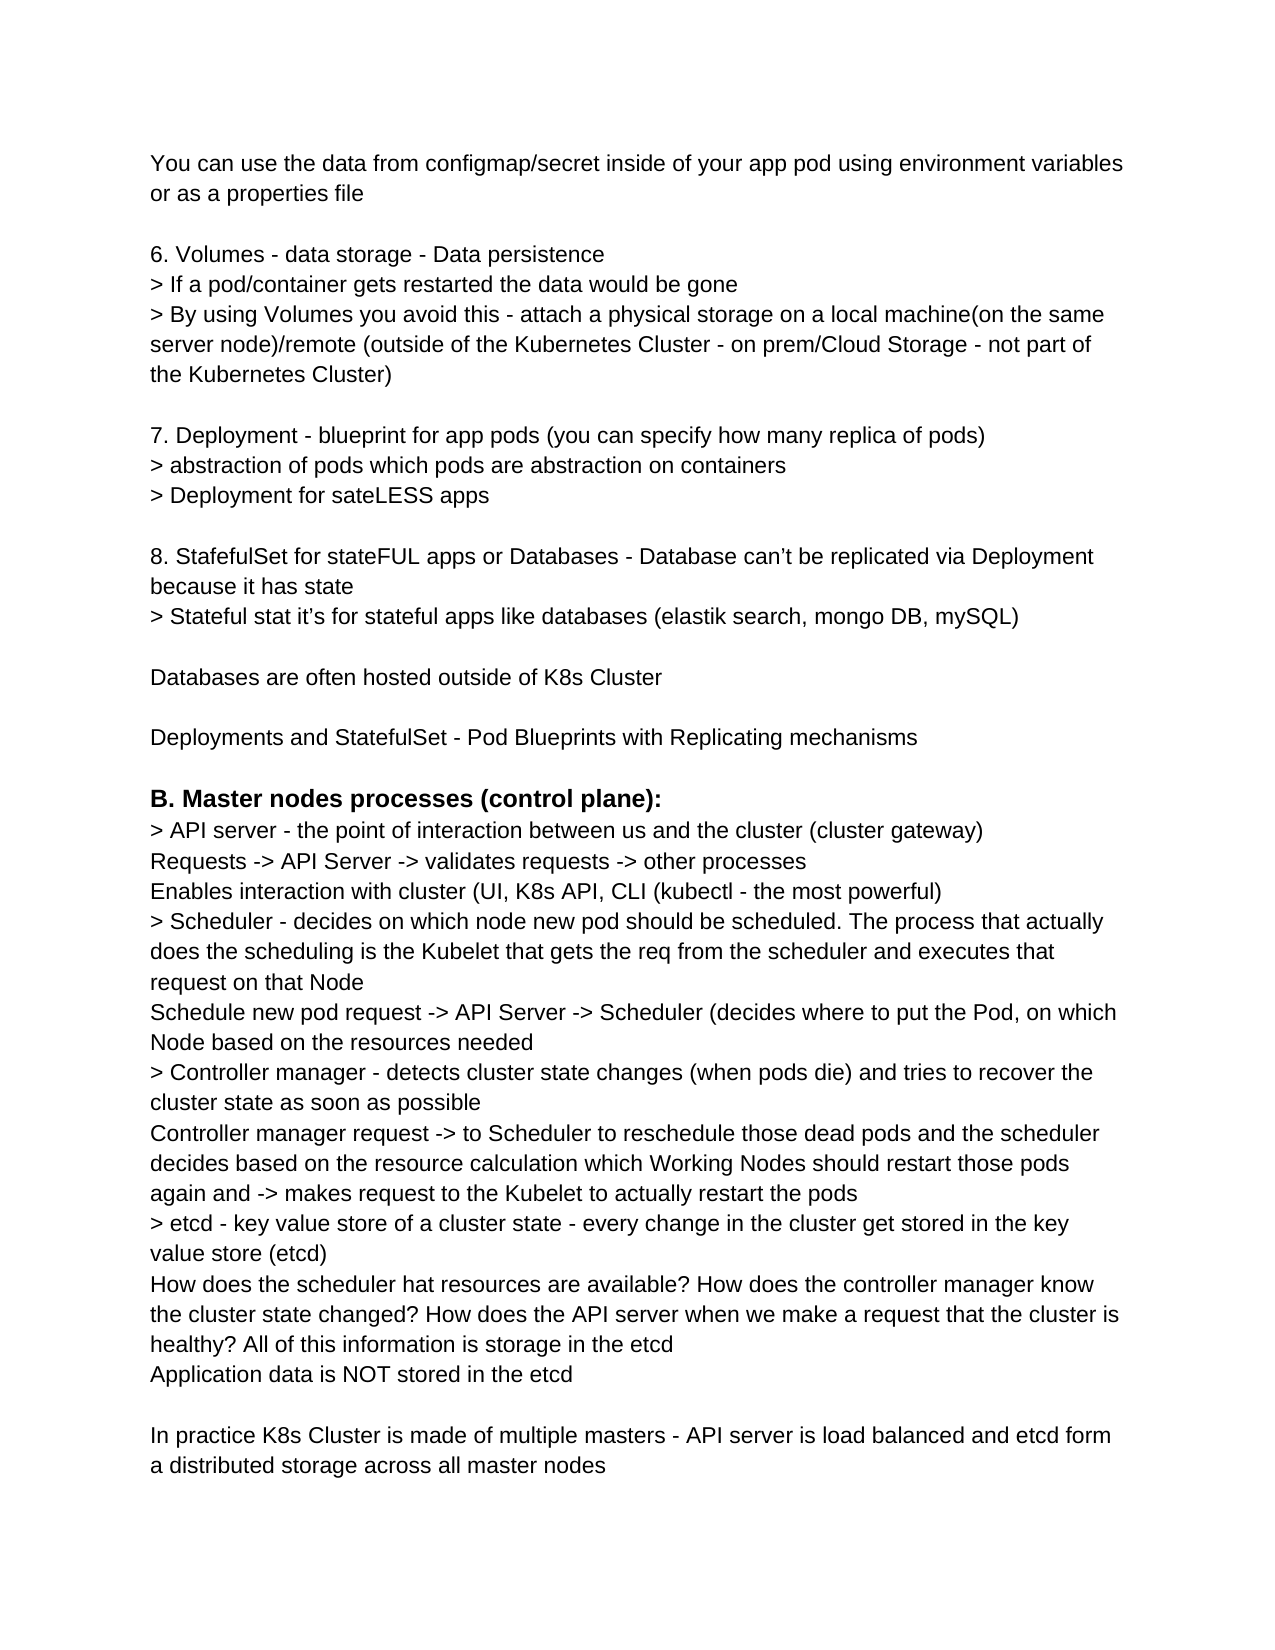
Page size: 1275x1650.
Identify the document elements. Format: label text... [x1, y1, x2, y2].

text You can use the data from configmap/secret inside of your app pod using environment variables or as a properties file [150, 150, 1125, 207]
text Controller manager request -> to Scheduler to reschedule those dead pods and the scheduler decides based on the resource calculation which Working Nodes should restart those pods again and -> makes request to the Kubelet to actually restart the pods [150, 1119, 1125, 1206]
text Deployments and StatefulSet - Pod Blueprints with Replicating mechanisms [150, 724, 1125, 750]
text B. Master nodes processes (control plane): [150, 784, 1125, 813]
text 8. StafefulSet for stateFUL apps or Databases - Database can’t be replicated via Deployment because it has state [150, 543, 1125, 599]
text Enables interaction with cluster (UI, K8s API, CLI (kubectl - the most powerful) [150, 878, 1125, 904]
text Schedule new pod request -> API Server -> Scheduler (decides where to put the Pod, on which Node based on the resources needed [150, 999, 1125, 1055]
text Databases are often hosted outside of K8s Cluster [150, 663, 1125, 690]
text > By using Volumes you avoid this - attach a physical storage on a local machine(on the same server node)/remote (outside of the Kubernetes Cluster - on prem/Cloud Storage - not part of the Kubernetes Cluster) [150, 301, 1125, 388]
text How does the scheduler hat resources are available? How does the controller manager know the cluster state changed? How does the API server when we make a request that the cluster is healthy? All of this information is storage in the etcd [150, 1271, 1125, 1357]
text > Controller manager - detects cluster state changes (when pods die) and tries to recover the cluster state as soon as possible [150, 1059, 1125, 1116]
text > abstraction of pods which pods are abstraction on containers [150, 452, 1125, 478]
text > Stateful stat it’s for stateful apps like databases (elastik search, mongo DB, mySQL) [150, 603, 1125, 629]
text > etcd - key value store of a cluster state - every change in the cluster get stored in the key value store (etcd) [150, 1210, 1125, 1267]
text > Scheduler - decides on which node new pod should be scheduled. The process that actually does the scheduling is the Kubelet that gets the req from the scheduler and executes that request on that Node [150, 908, 1125, 995]
text Application data is NOT stored in the etcd [150, 1361, 1125, 1387]
text > If a pod/container gets restarted the data would be gone [150, 271, 1125, 297]
text 7. Deployment - blueprint for app pods (you can specify how many replica of pods) [150, 422, 1125, 448]
text > API server - the point of interaction between us and the cluster (cluster gateway) [150, 817, 1125, 844]
text > Deployment for sateLESS apps [150, 482, 1125, 509]
text Requests -> API Server -> validates requests -> other processes [150, 848, 1125, 874]
text In practice K8s Cluster is made of multiple masters - API server is load balanced and etcd form a distributed storage across all master nodes [150, 1422, 1125, 1478]
text 6. Volumes - data storage - Data persistence [150, 241, 1125, 267]
